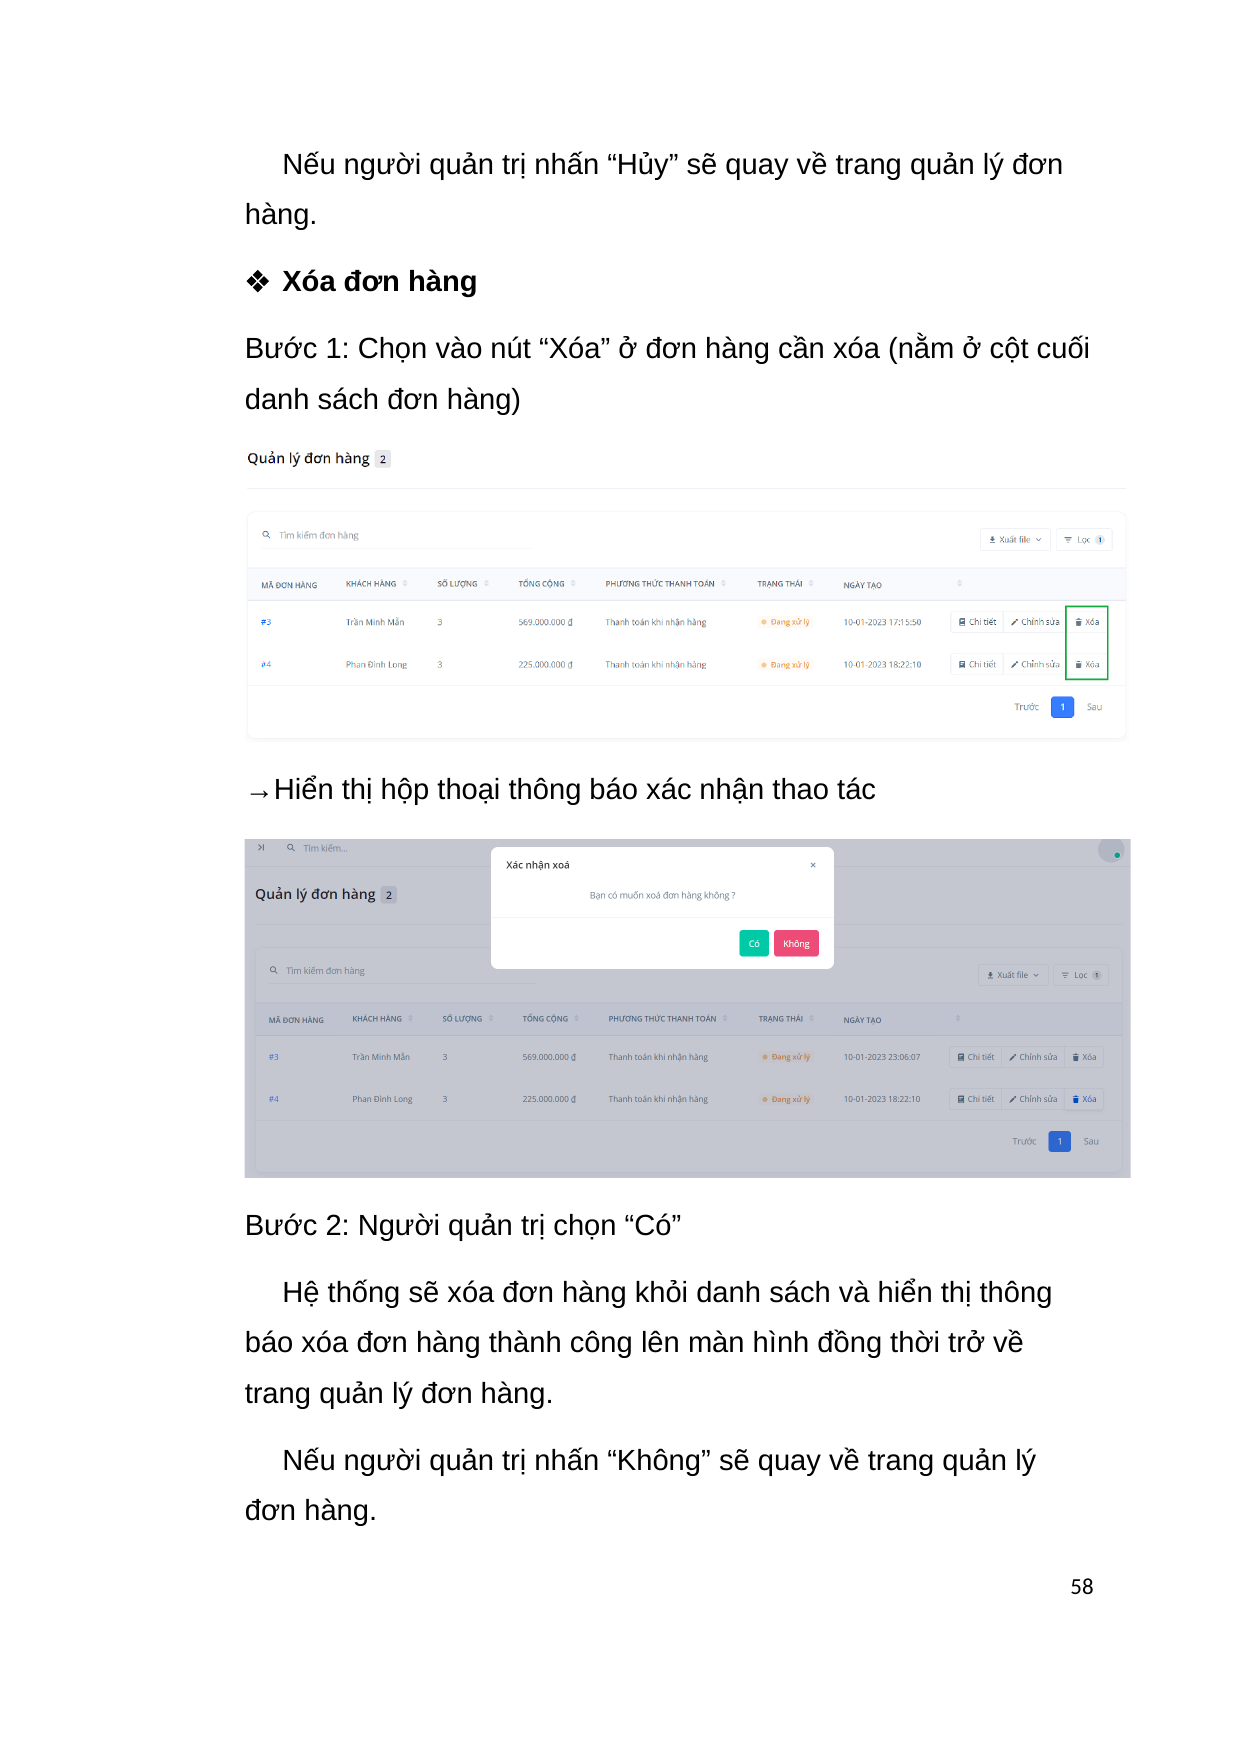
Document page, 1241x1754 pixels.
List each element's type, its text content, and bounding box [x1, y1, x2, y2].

text Nếu người quản trị nhấn “Không” sẽ quay về trang quản lý đơn hàng. [244, 1443, 1093, 1526]
picture [244, 448, 1131, 742]
list Xóa đơn hàng [244, 264, 1093, 298]
text →Hiển thị hộp thoại thông báo xác nhận thao tác [244, 772, 1093, 806]
text Bước 1: Chọn vào nút “Xóa” ở đơn hàng cần xóa (nằm ở cột cuối danh sách đơn hàng) [244, 332, 1093, 415]
text Bước 2: Người quản trị chọn “Có” [244, 1208, 1093, 1242]
text Hệ thống sẽ xóa đơn hàng khỏi danh sách và hiển thị thông báo xóa đơn hàng thành công lên màn hình đồng thời trở về trang quản lý đơn hàng. [244, 1275, 1093, 1409]
list Nếu người quản trị nhấn “Hủy” sẽ quay về trang quản lý đơn hàng. [244, 147, 1093, 231]
picture [244, 839, 1131, 1178]
